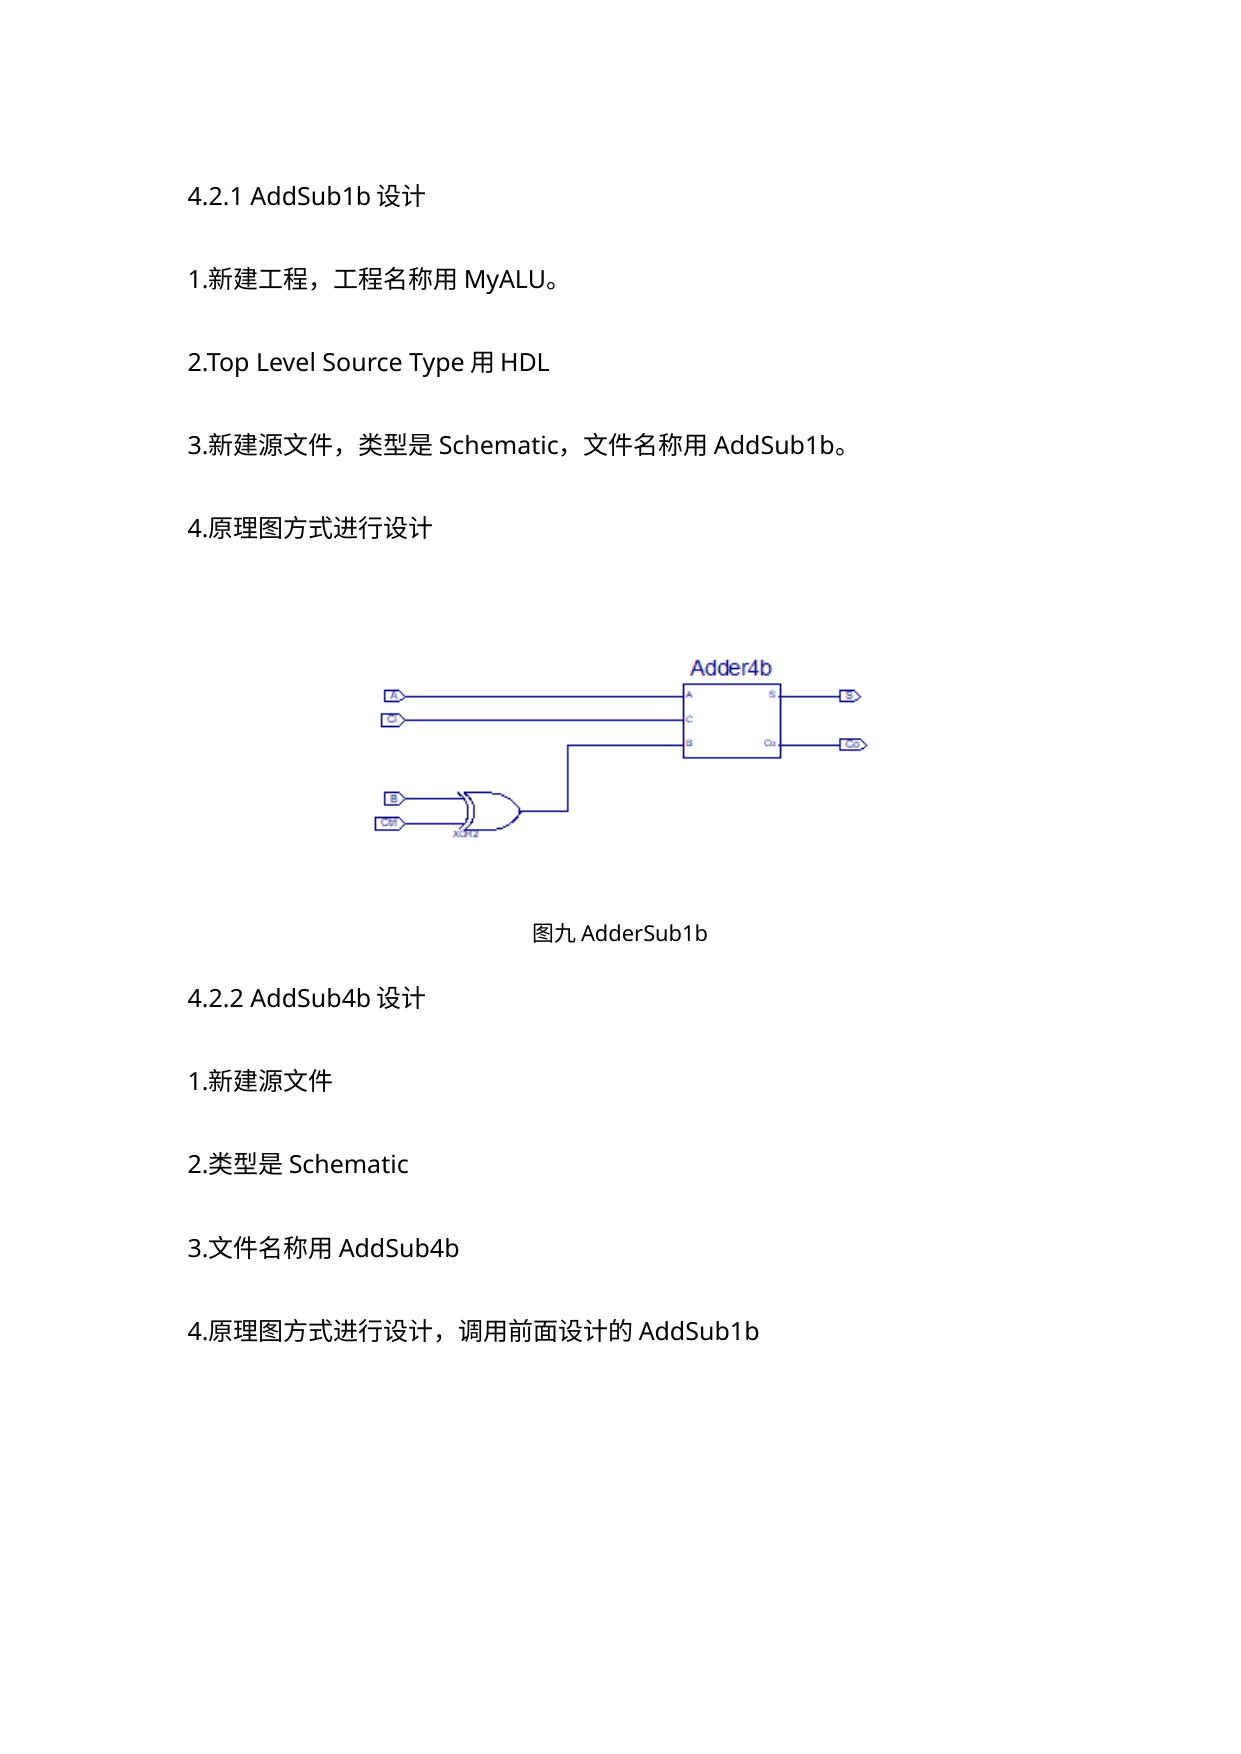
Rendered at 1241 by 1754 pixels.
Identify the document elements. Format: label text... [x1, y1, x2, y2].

text 1.新建工程，工程名称用MyALU。 [187, 245, 1053, 310]
text 3.文件名称用AddSub4b [187, 1214, 1053, 1279]
picture [256, 577, 985, 897]
text 4.原理图方式进行设计 [187, 494, 1053, 559]
text 图九 AdderSub1b [187, 916, 1053, 948]
text 2.Top Level Source Type用HDL [187, 328, 1053, 393]
text 4.2.2 AddSub4b设计 [187, 964, 1053, 1029]
text 2.类型是Schematic [187, 1131, 1053, 1196]
text 3.新建源文件，类型是Schematic，文件名称用AddSub1b。 [187, 411, 1053, 476]
text 4.原理图方式进行设计，调用前面设计的AddSub1b [187, 1297, 1053, 1362]
text 1.新建源文件 [187, 1047, 1053, 1112]
text 4.2.1 AddSub1b设计 [187, 162, 1053, 227]
